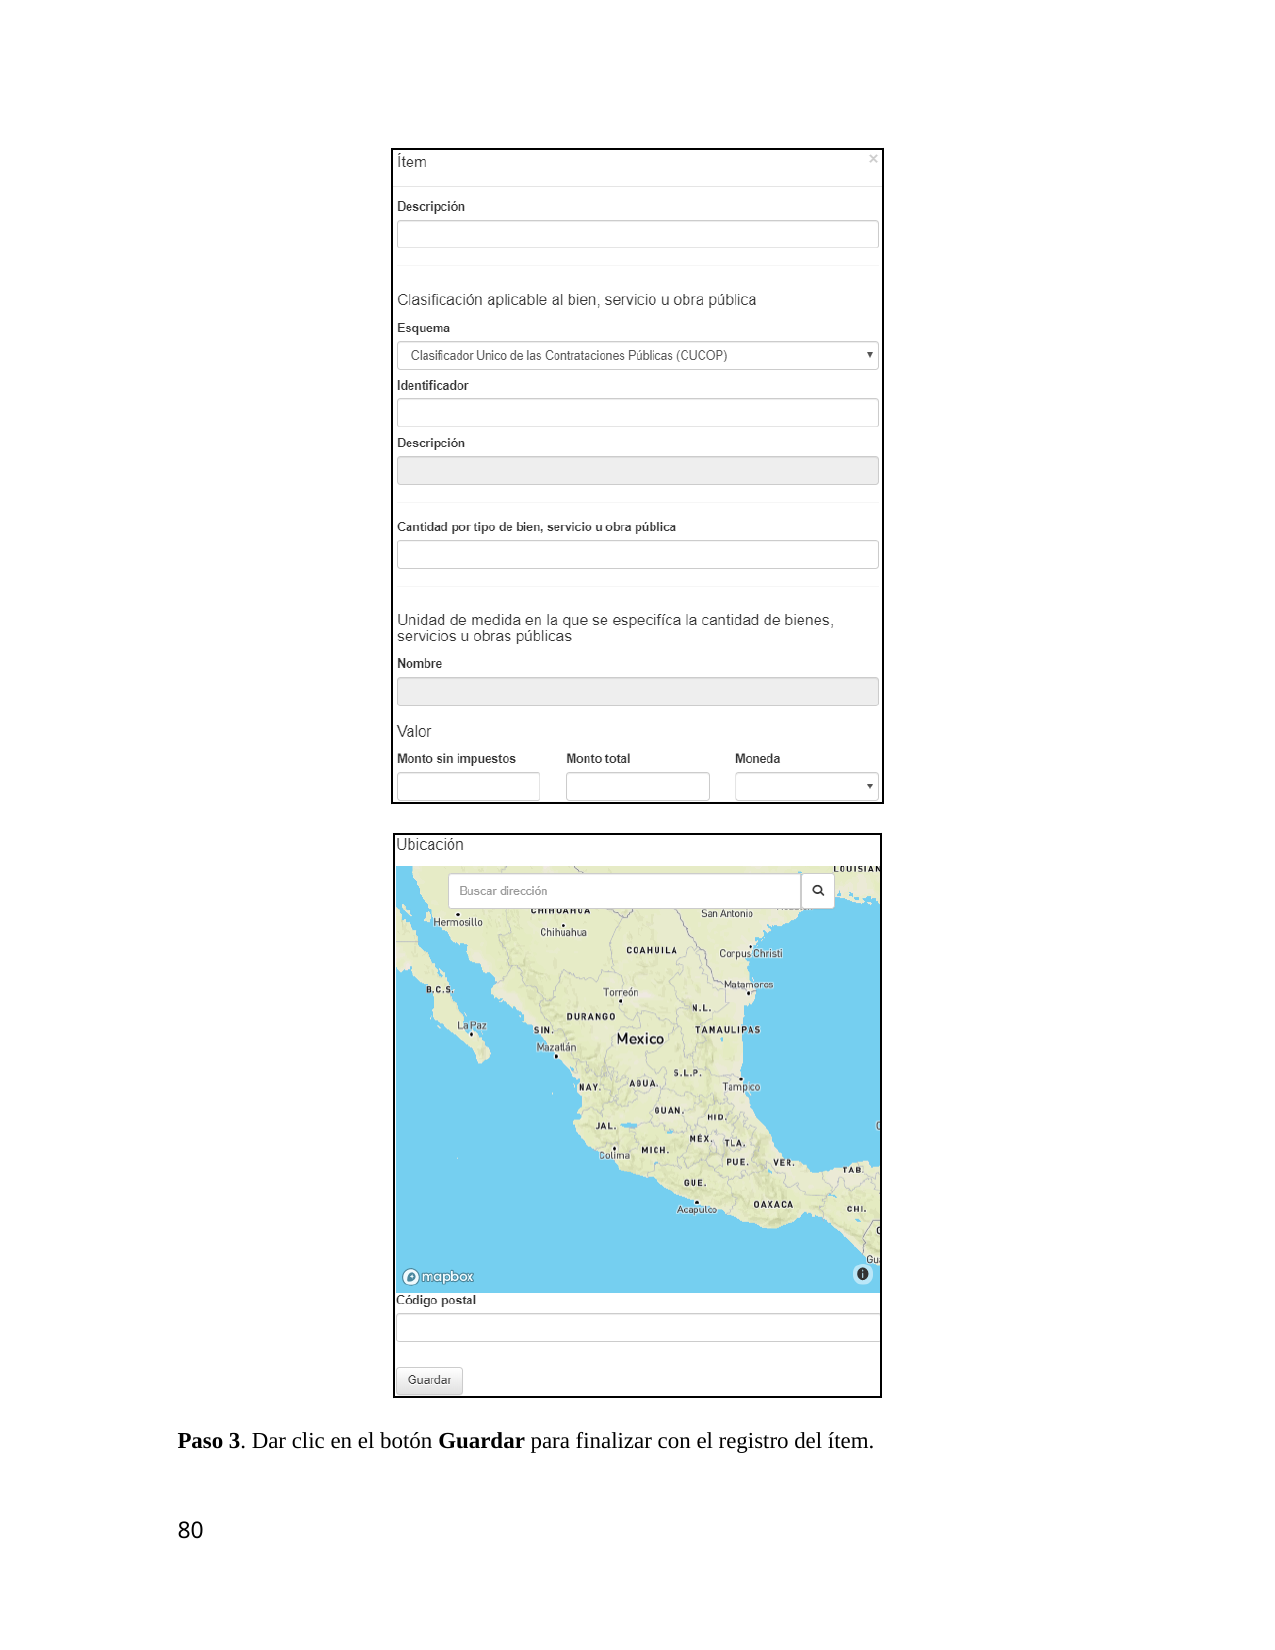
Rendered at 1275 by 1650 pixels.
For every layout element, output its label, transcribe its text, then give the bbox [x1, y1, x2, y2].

picture [395, 835, 880, 1396]
picture [393, 150, 882, 802]
text Paso 3. Dar clic en el botón Guardar para finalizar con el registro del ítem. [177, 1427, 1098, 1453]
